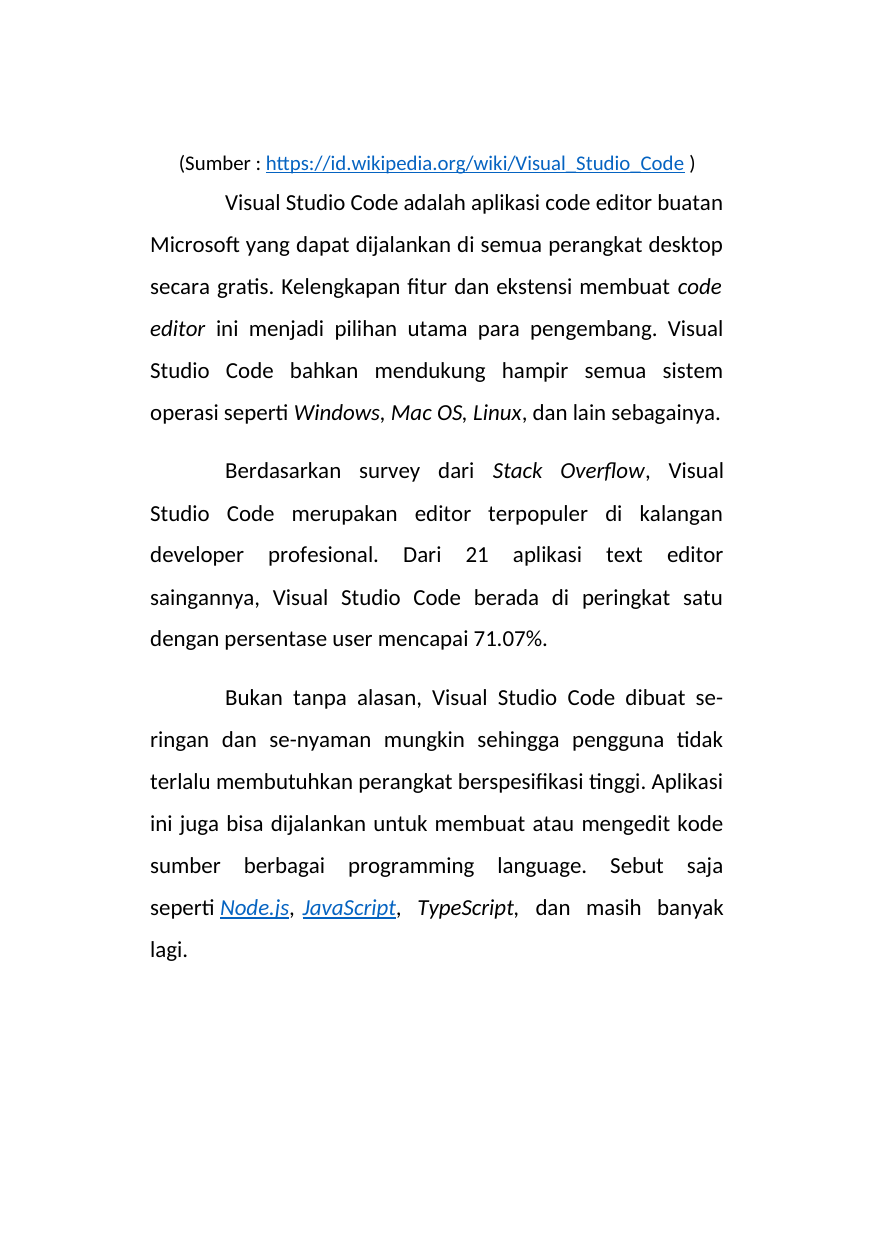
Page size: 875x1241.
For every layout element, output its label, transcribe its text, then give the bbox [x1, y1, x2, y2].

text Berdasarkan survey dari Stack Overflow, Visual Studio Code merupakan editor terpopuler di kalangan developer profesional. Dari 21 aplikasi text editor saingannya, Visual Studio Code berada di peringkat satu dengan persentase user mencapai 71.07%. [150, 457, 724, 653]
text Visual Studio Code adalah aplikasi code editor buatan Microsoft yang dapat dijalankan di semua perangkat desktop secara gratis. Kelengkapan fitur dan ekstensi membuat code editor ini menjadi pilihan utama para pengembang. Visual Studio Code bahkan mendukung hampir semua sistem operasi seperti Windows, Mac OS, Linux, dan lain sebagainya. [150, 188, 724, 426]
text (Sumber : https://id.wikipedia.org/wiki/Visual_Studio_Code ) [150, 150, 724, 175]
text Bukan tanpa alasan, Visual Studio Code dibuat se-ringan dan se-nyaman mungkin sehingga pengguna tidak terlalu membutuhkan perangkat berspesifikasi tinggi. Aplikasi ini juga bisa dijalankan untuk membuat atau mengedit kode sumber berbagai programming language. Sebut saja seperti Node.js, JavaScript, TypeScript, dan masih banyak lagi. [150, 683, 724, 963]
